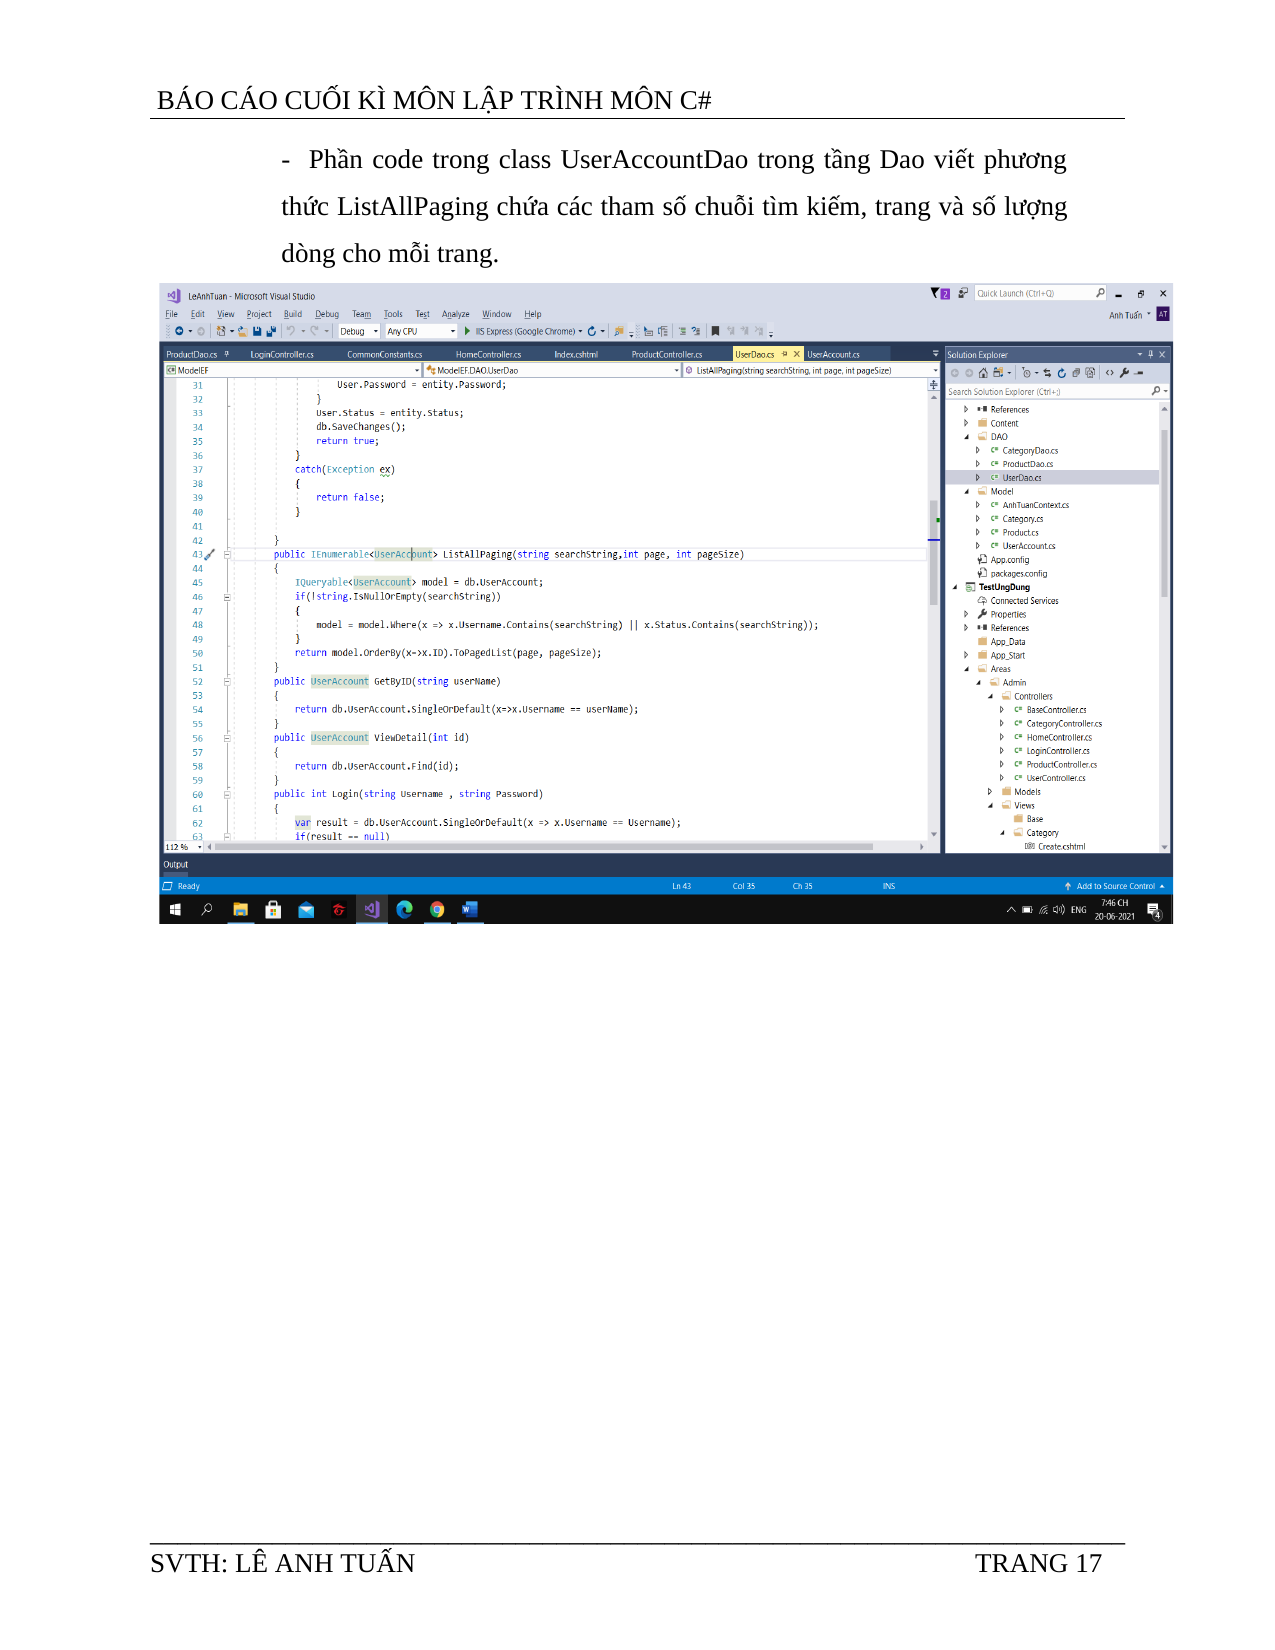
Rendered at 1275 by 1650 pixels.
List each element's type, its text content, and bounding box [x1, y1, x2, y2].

text - Phần code trong class UserAccountDao trong tầng Dao viết phương thức ListAllPaging chứa các tham số chuỗi tìm kiếm, trang và số lượng dòng cho mỗi trang. [281, 144, 1069, 268]
picture [159, 283, 1174, 924]
